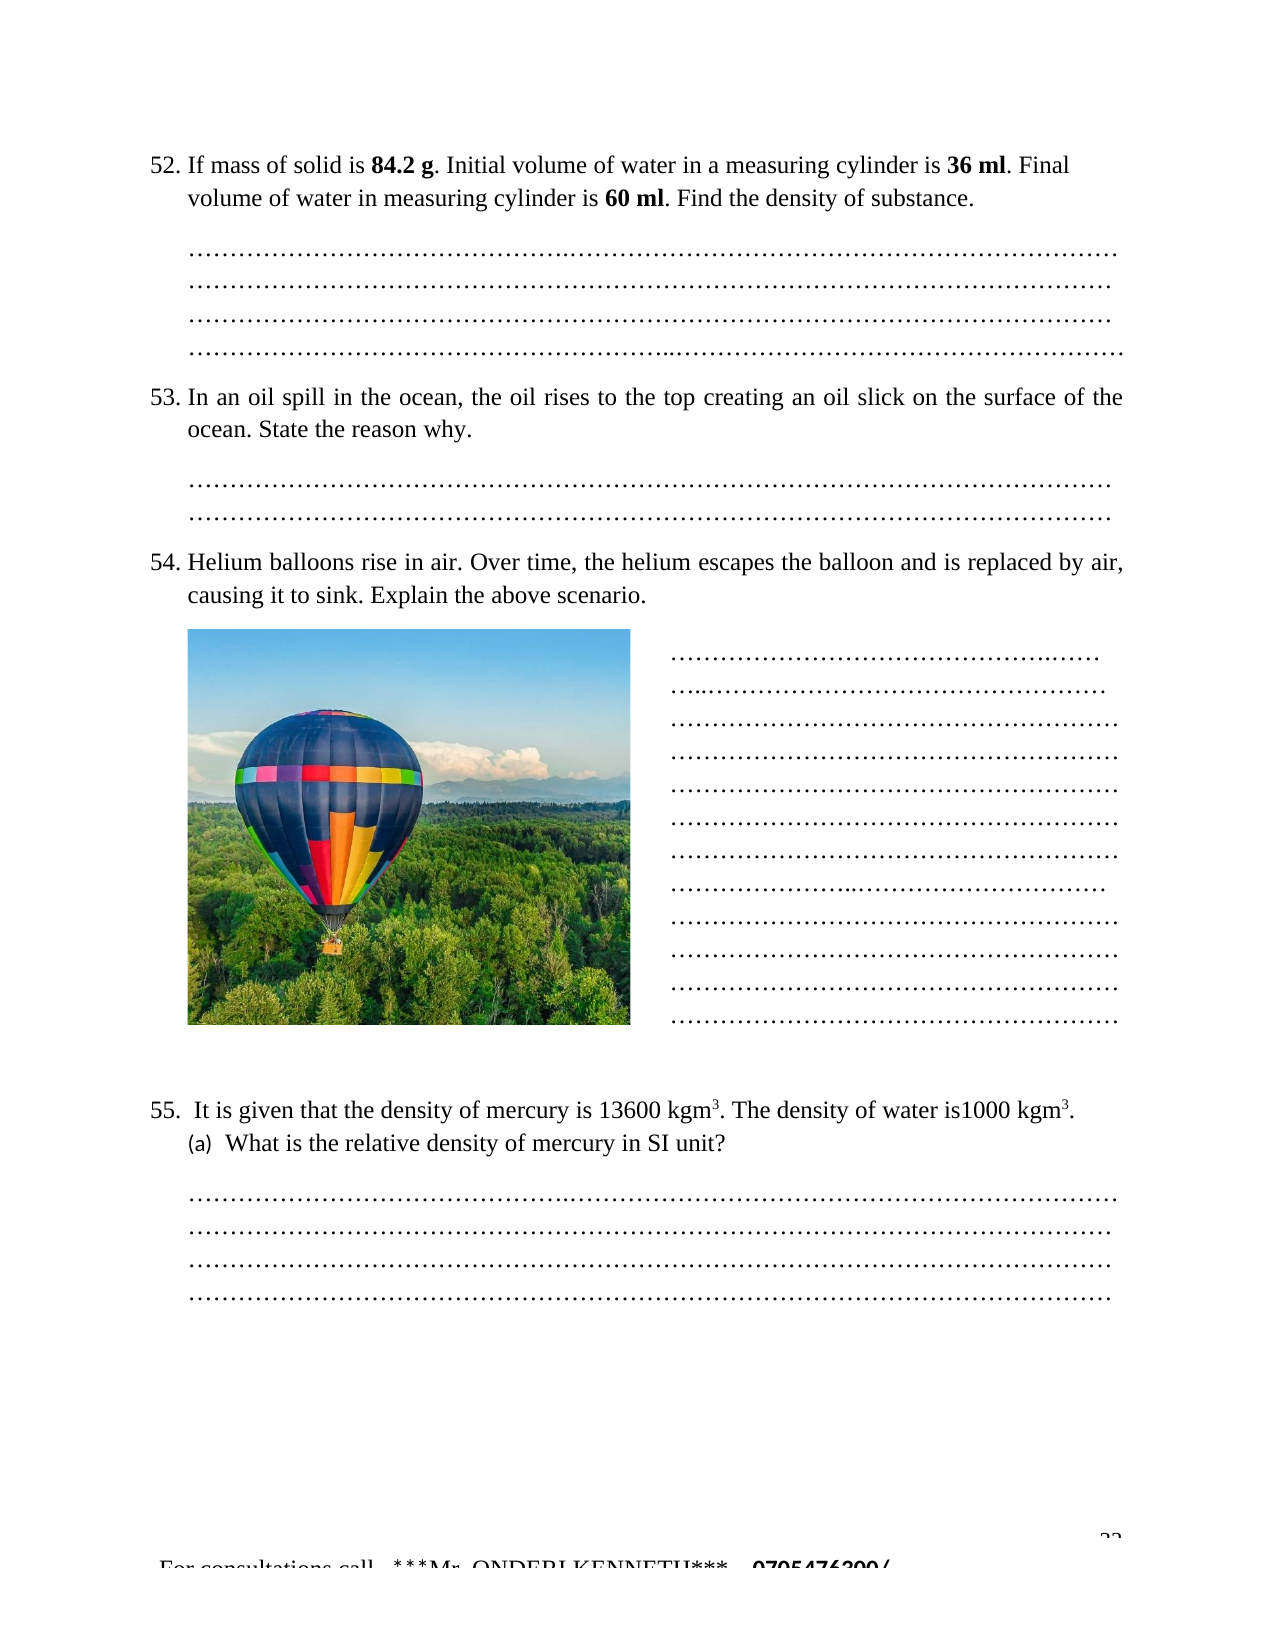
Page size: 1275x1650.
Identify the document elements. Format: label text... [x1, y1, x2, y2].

text …..………………………………………… [669, 670, 1219, 698]
text ……………………………………….………………………………………………………… [187, 233, 1219, 261]
list In an oil spill in the ocean, the oil rises to the top creating an oil slick on the surface of the ocean. State the reason why. [150, 382, 1124, 443]
text ……………………………………………… [669, 934, 1219, 963]
list What is the relative density of mercury in SI unit? [187, 1128, 1219, 1158]
text ……………………………………………… [669, 736, 1219, 764]
text ……………………………………………… [669, 835, 1219, 864]
text ……………………………………….…… [669, 637, 1219, 665]
list It is given that the density of mercury is 13600 kgm3. The density of water is1000 kgm3. [150, 1096, 1219, 1124]
text ………………………………………………………………………………………………… [187, 497, 1219, 526]
text ……………………………………….………………………………………………………… [187, 1178, 1219, 1207]
text ……………………………………………… [669, 901, 1219, 930]
picture [187, 629, 631, 1025]
text ………………………………………………………………………………………………… [187, 464, 1219, 493]
text ……………………………………………… [669, 703, 1219, 732]
list Helium balloons rise in air. Over time, the helium escapes the balloon and is replaced by air, causing it to sink. Explain the above scenario. [150, 547, 1125, 609]
text …………………..………………………… [669, 868, 1219, 897]
text ……………………………………………… [669, 802, 1219, 831]
text ………………………………………………………………………………………………… [187, 1211, 1219, 1240]
list If mass of solid is 84.2 g. Initial volume of water in a measuring cylinder is 36 ml. Final volume of water in measuring cylinder is 60 ml. Find the density of substance. [150, 150, 1125, 212]
text ………………………………………………………………………………………………… [187, 266, 1219, 294]
text ………………………………………………………………………………………………… [187, 299, 1219, 328]
text ……………………………………………… [669, 1000, 1219, 1029]
text ………………………………………………………………………………………………… [187, 1277, 1219, 1306]
text ………………………………………………………………………………………………… [187, 1244, 1219, 1273]
text ……………………………………………… [669, 769, 1219, 797]
text ……………………………………………… [669, 967, 1219, 996]
text …………………………………………………..……………………………………………… [187, 332, 1219, 361]
